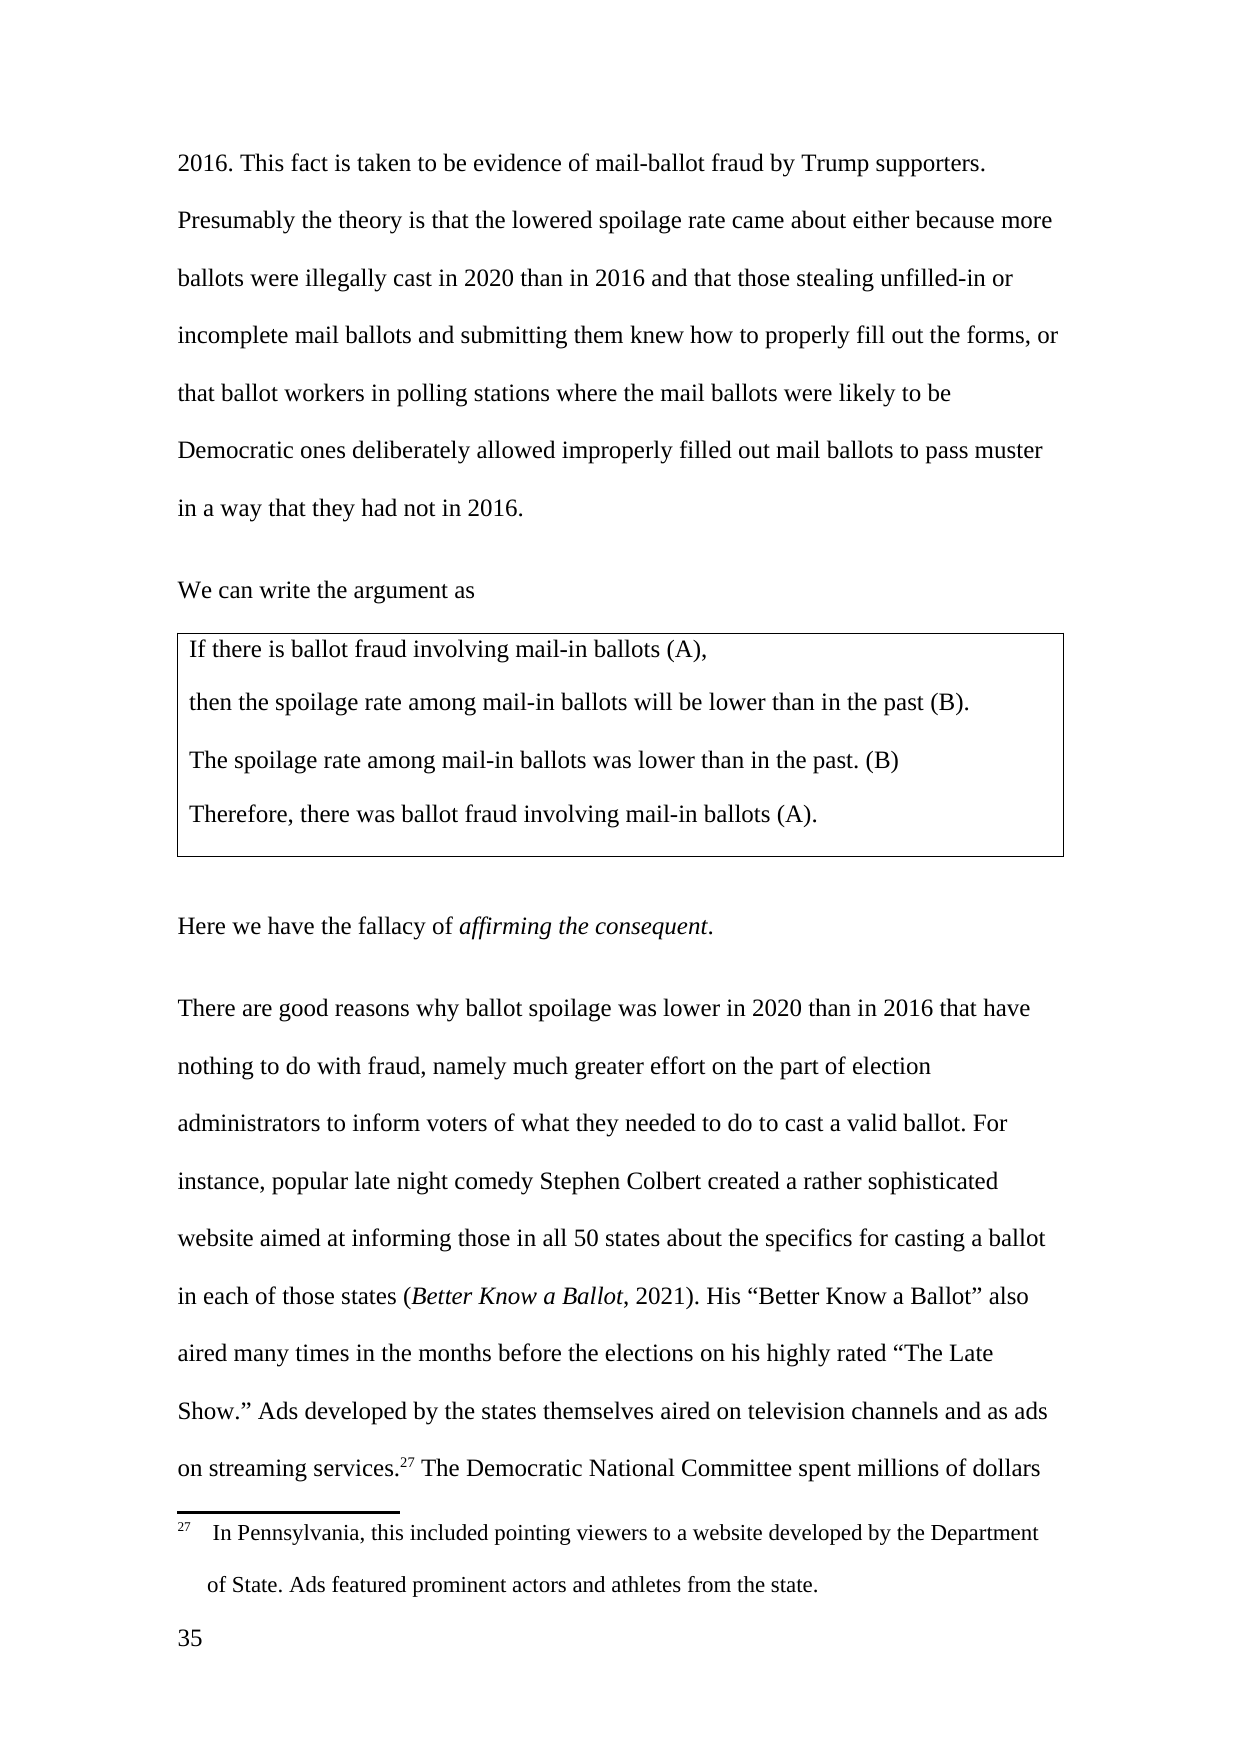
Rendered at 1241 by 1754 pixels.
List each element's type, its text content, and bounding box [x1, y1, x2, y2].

table_header If there is ballot fraud involving mail-in ballots (A), then the spoilage rate among mail-in ballots will be lower than in the past (B). The spoilage rate among mail-in ballots was lower than in the past. (B) Therefore, there was ballot fraud involving mail-in ballots (A). [178, 634, 1063, 856]
text Here we have the fallacy of affirming the consequent. [177, 911, 1063, 940]
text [177, 993, 1063, 1482]
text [177, 148, 1063, 521]
text We can write the argument as [177, 575, 1063, 604]
